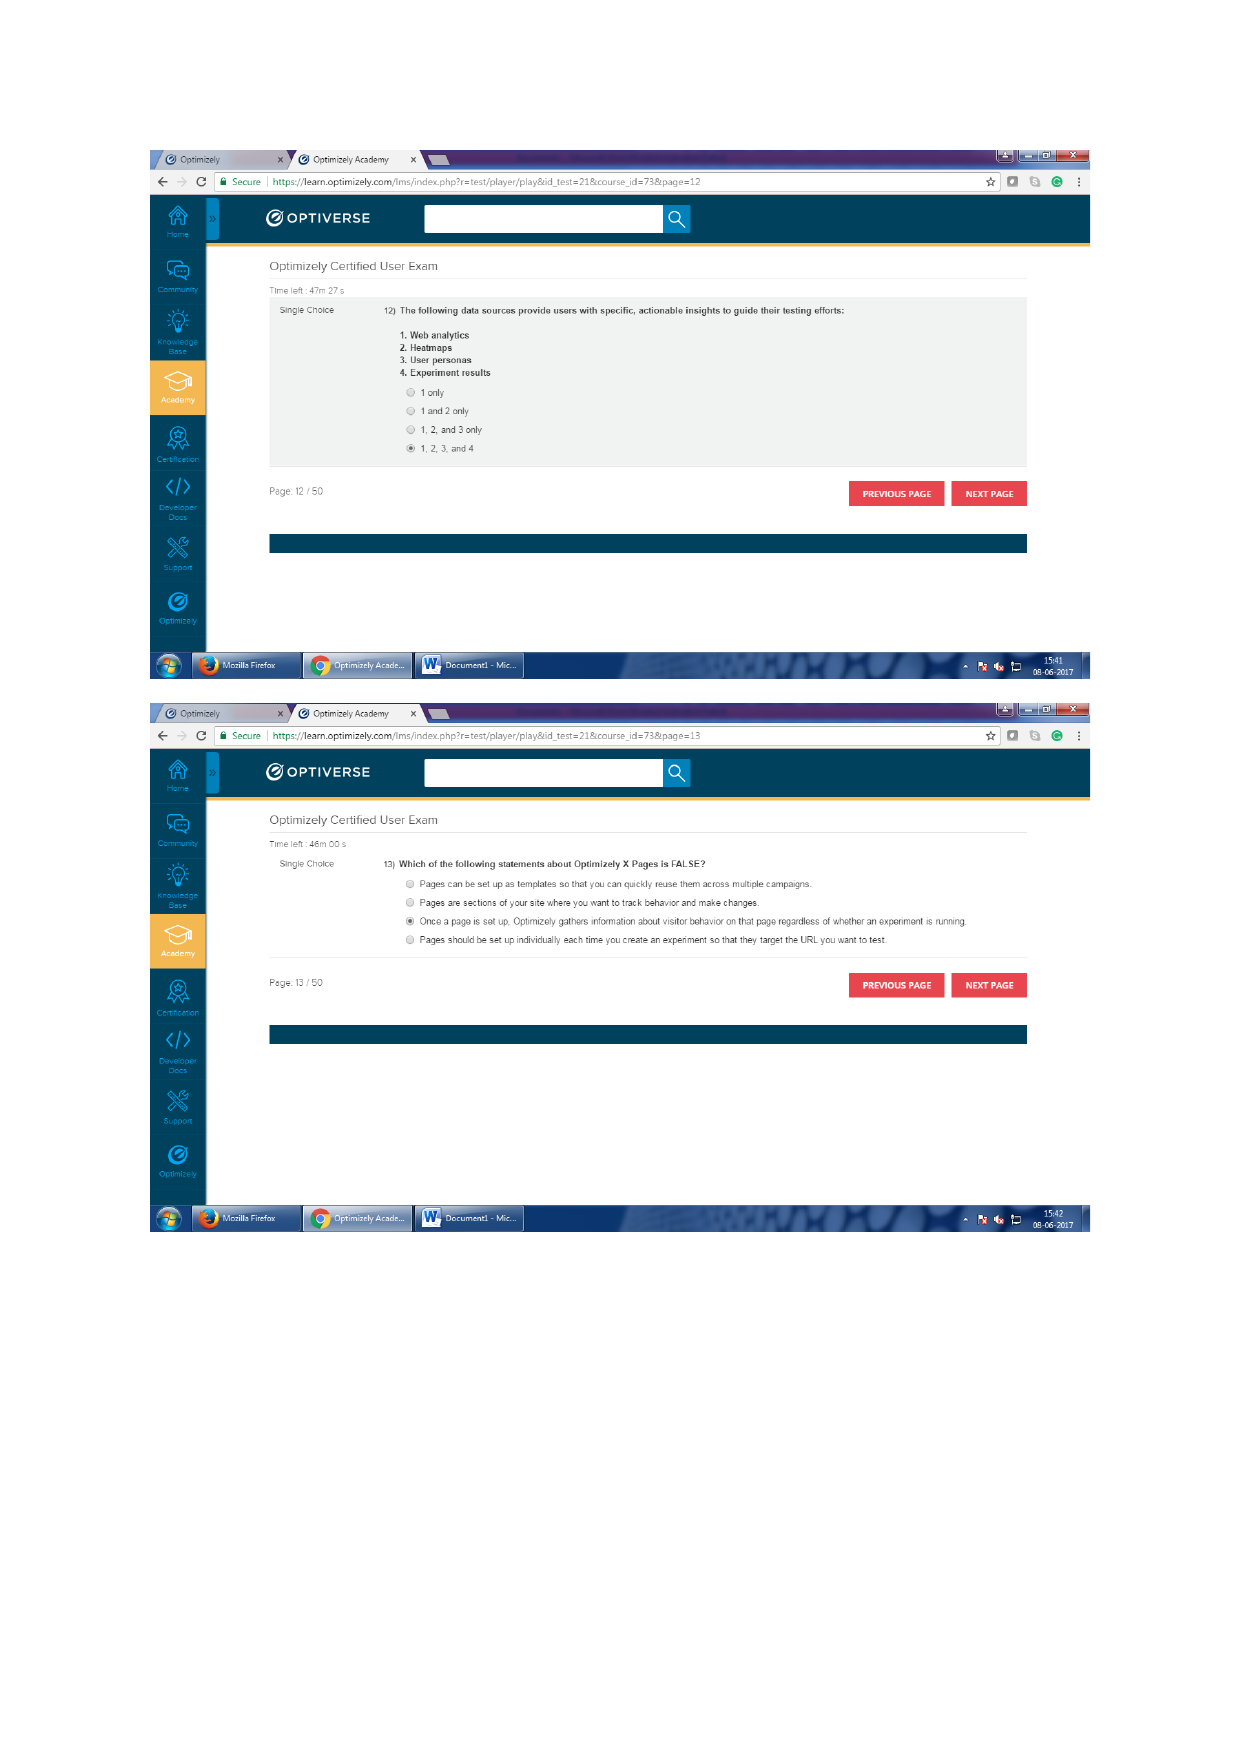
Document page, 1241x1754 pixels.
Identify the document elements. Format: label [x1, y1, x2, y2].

picture [300, 214, 306, 222]
picture [425, 760, 662, 786]
picture [267, 770, 280, 780]
picture [363, 768, 368, 776]
picture [425, 206, 662, 232]
picture [334, 768, 340, 776]
picture [150, 244, 1091, 679]
picture [150, 703, 1091, 748]
picture [300, 768, 306, 776]
picture [309, 214, 315, 222]
picture [309, 768, 315, 776]
picture [150, 150, 1091, 194]
picture [150, 798, 1091, 1232]
picture [334, 214, 340, 222]
picture [267, 216, 280, 226]
picture [363, 214, 368, 222]
